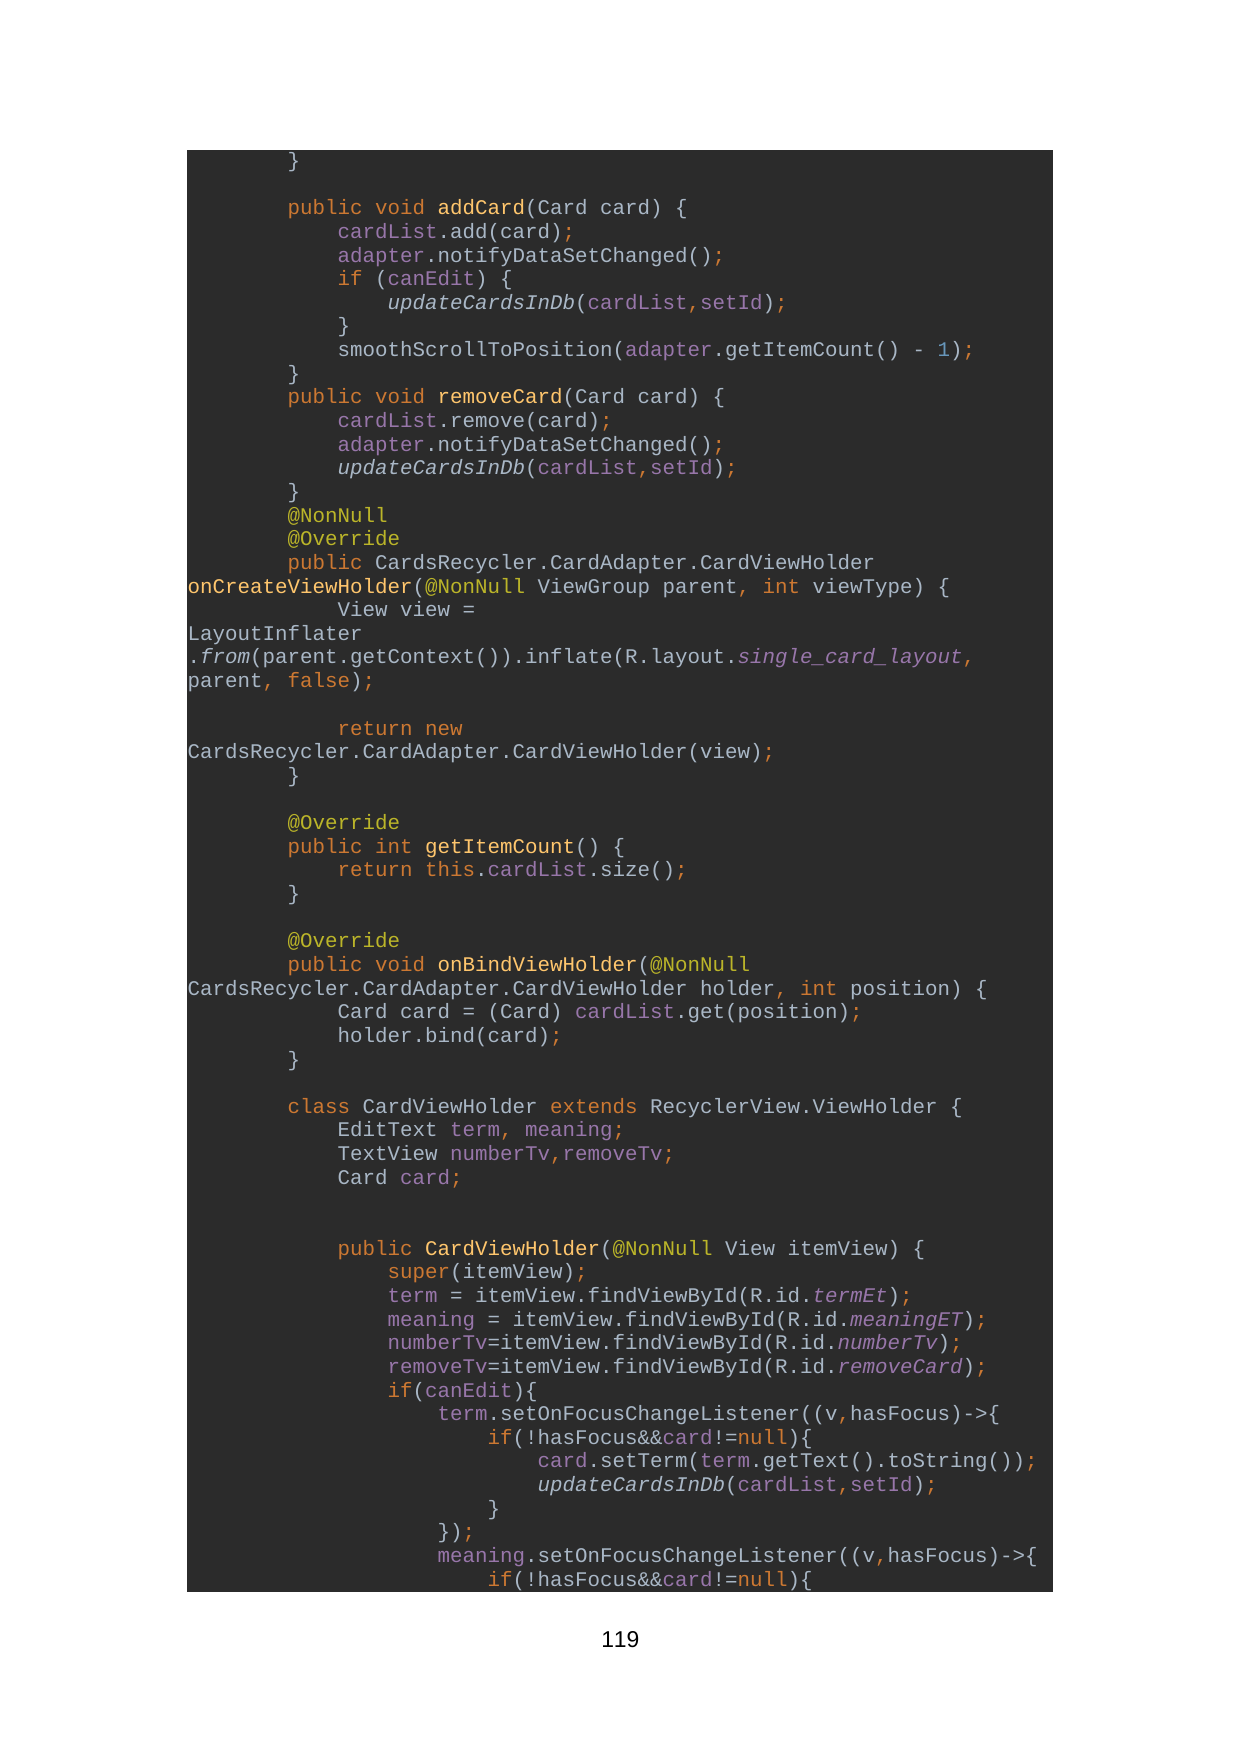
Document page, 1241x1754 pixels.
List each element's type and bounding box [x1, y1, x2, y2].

text [187, 150, 1053, 1592]
